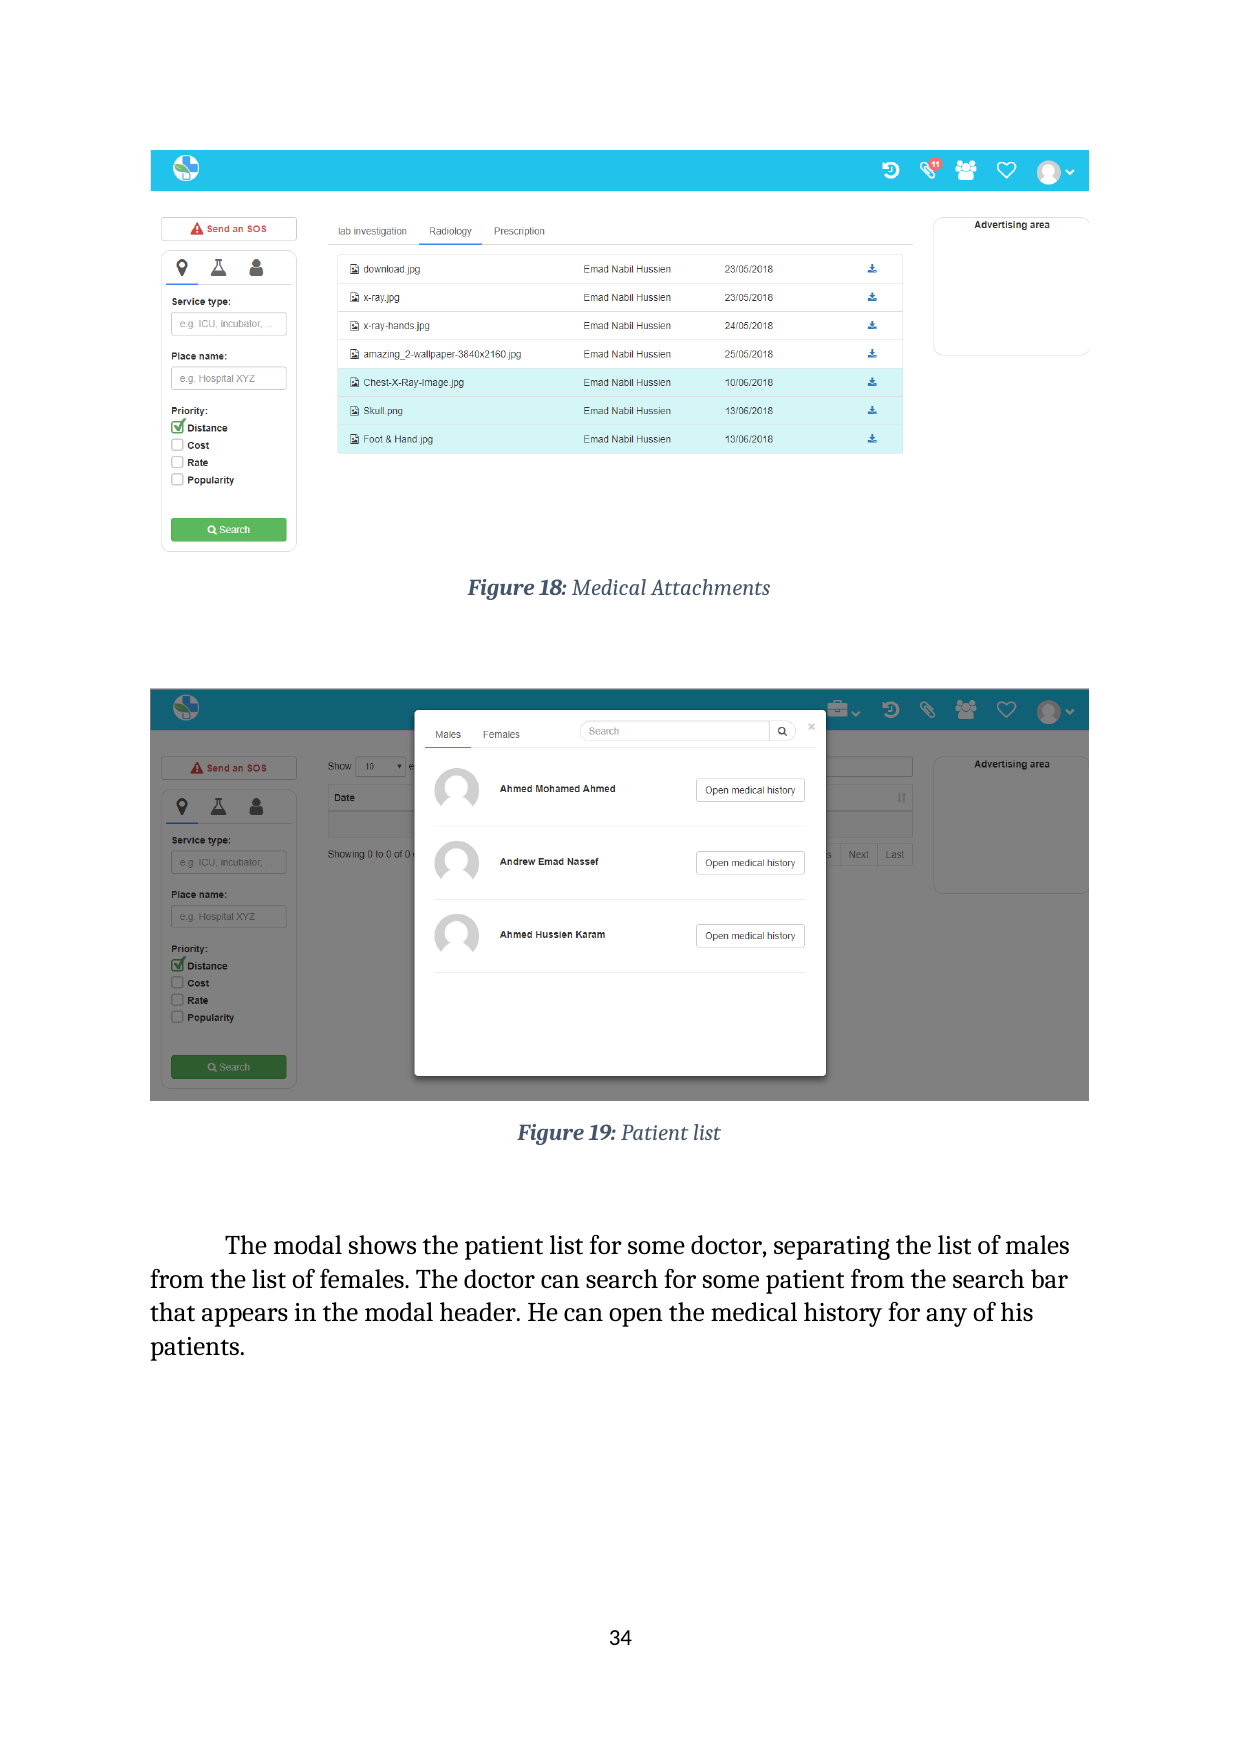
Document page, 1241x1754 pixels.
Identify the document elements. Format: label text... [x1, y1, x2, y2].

text The modal shows the patient list for some doctor, separating the list of males from the list of females. The doctor can search for some patient from the search bar that appears in the modal header. He can open the medical history for any of his patients. [150, 1230, 1090, 1362]
text Figure 19: Patient list [150, 1120, 1090, 1146]
text Figure 18: Medical Attachments [150, 575, 1090, 601]
picture [150, 150, 1089, 557]
picture [150, 688, 1089, 1101]
